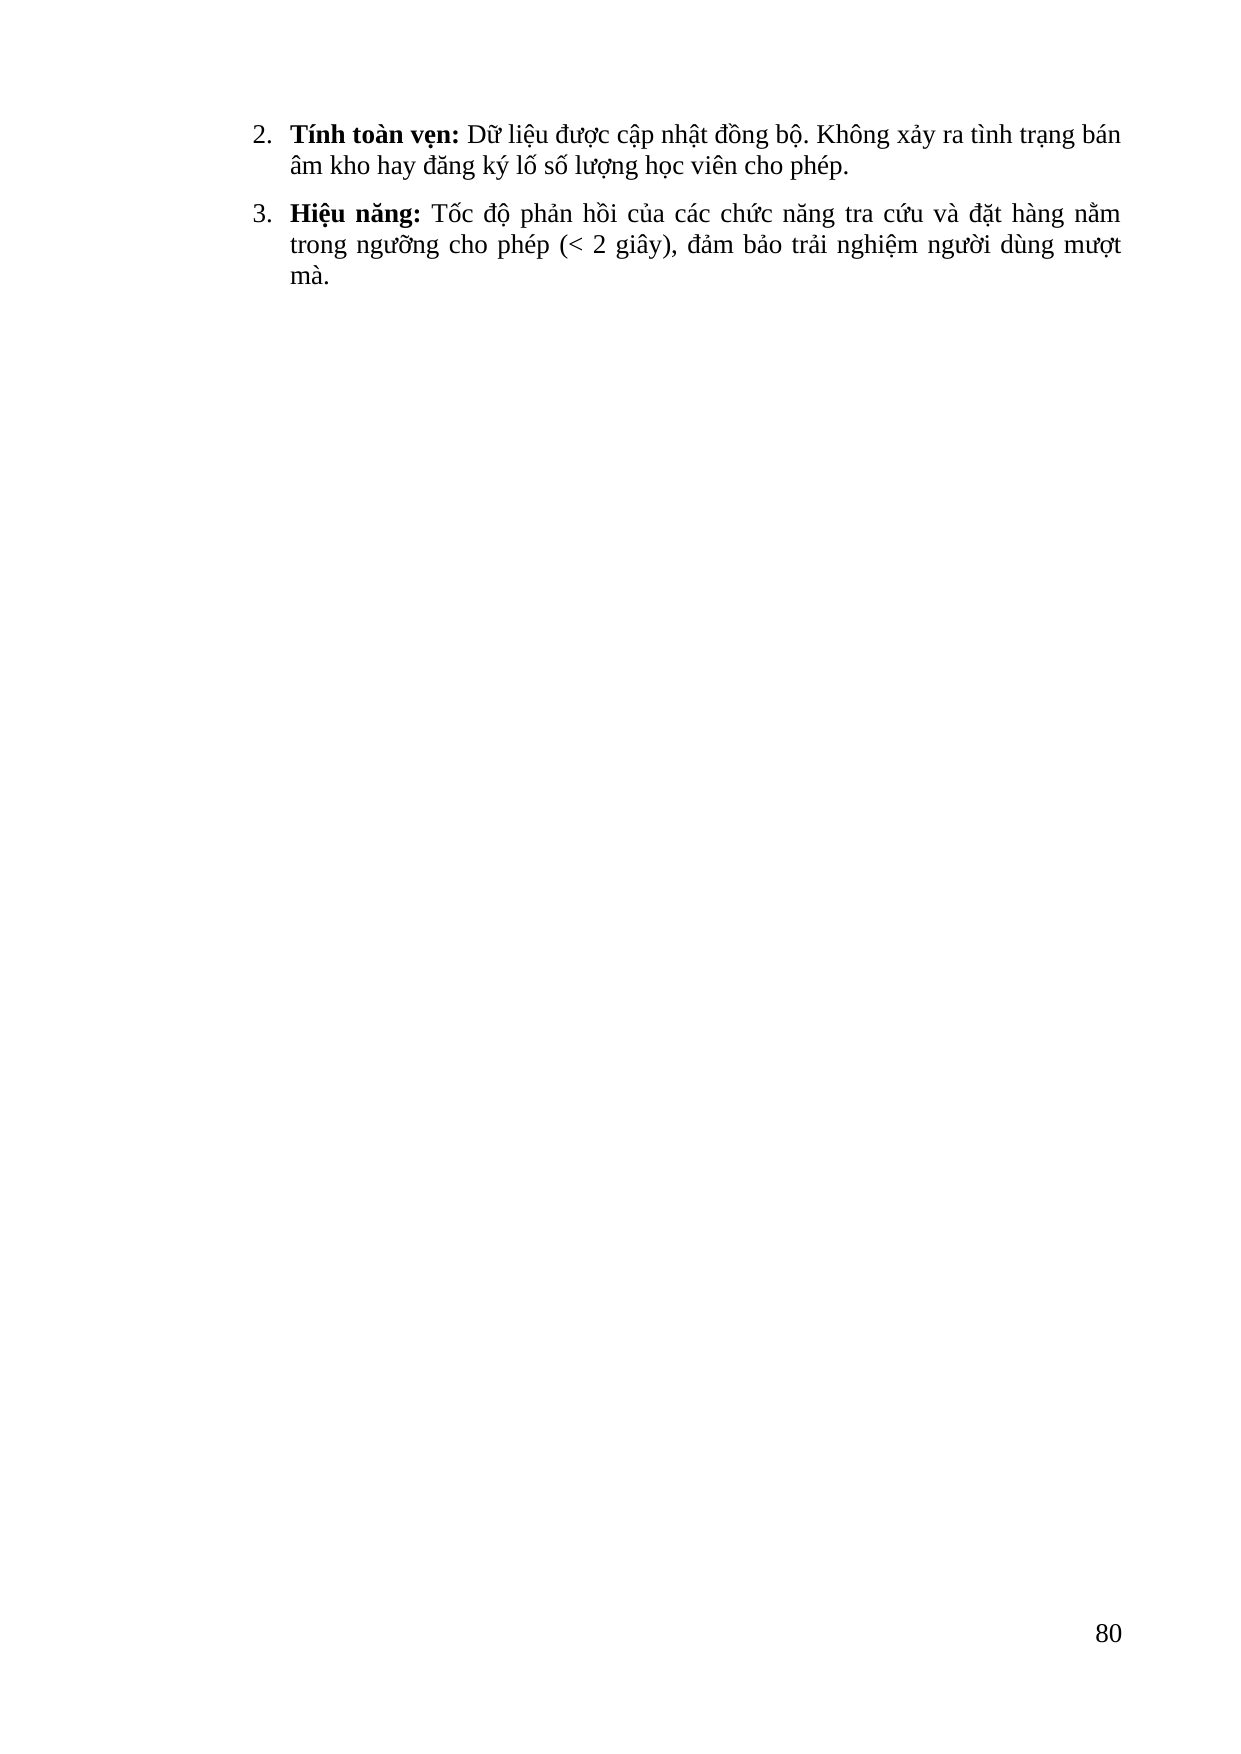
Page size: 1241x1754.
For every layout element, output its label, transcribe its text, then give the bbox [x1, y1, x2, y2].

list Tính toàn vẹn: Dữ liệu được cập nhật đồng bộ. Không xảy ra tình trạng bán âm kho hay đăng ký lố số lượng học viên cho phép. [252, 118, 1122, 180]
list Hiệu năng: Tốc độ phản hồi của các chức năng tra cứu và đặt hàng nằm trong ngưỡng cho phép (< 2 giây), đảm bảo trải nghiệm người dùng mượt mà. [252, 197, 1122, 291]
